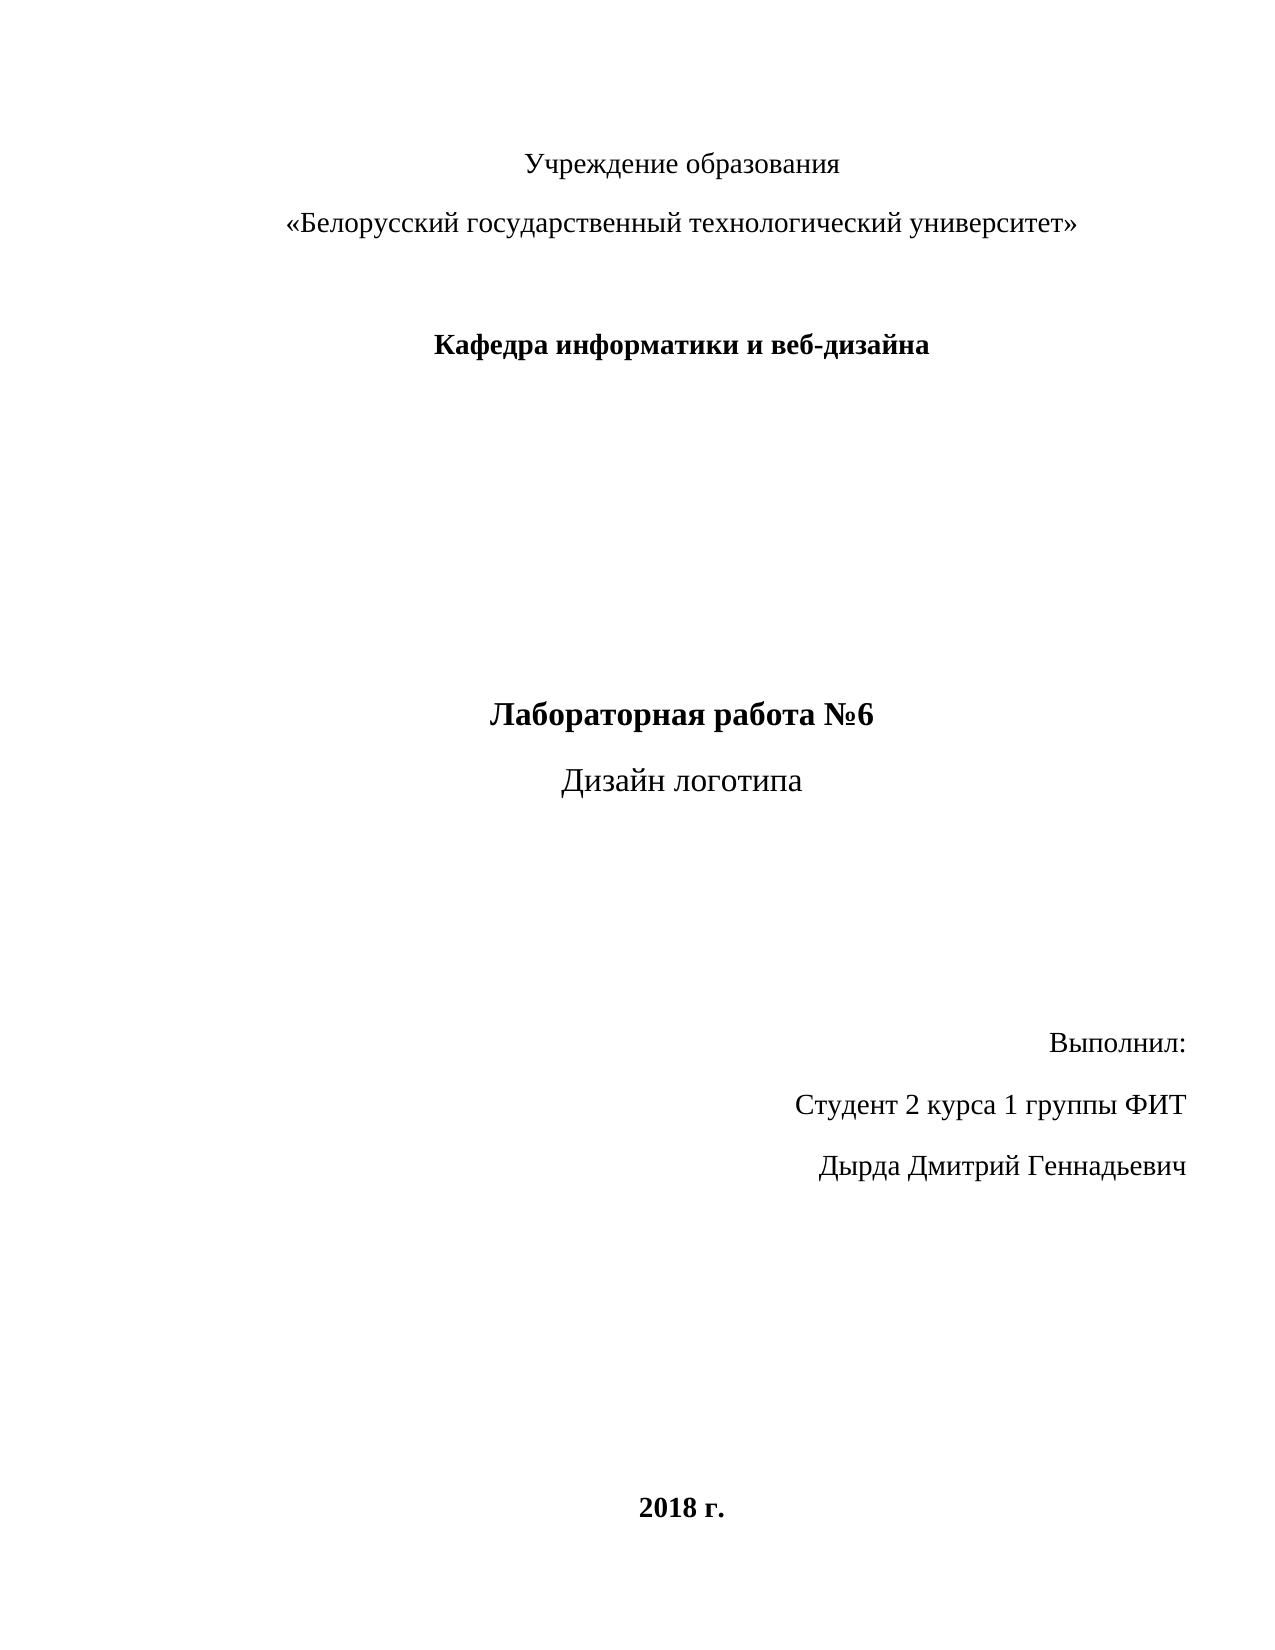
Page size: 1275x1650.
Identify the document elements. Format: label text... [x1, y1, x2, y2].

text Кафедра информатики и веб-дизайна [177, 327, 1186, 361]
text Лабораторная работа №6 [177, 694, 1186, 732]
text Учреждение образования [177, 146, 1186, 180]
text Дизайн логотипа [177, 760, 1186, 798]
text Дырда Дмитрий Геннадьевич [177, 1148, 1186, 1181]
text «Белорусский государственный технологический университет» [177, 205, 1186, 238]
text 2018 г. [177, 1490, 1186, 1523]
text Выполнил: [177, 1026, 1186, 1059]
text Студент 2 курса 1 группы ФИТ [177, 1087, 1186, 1120]
